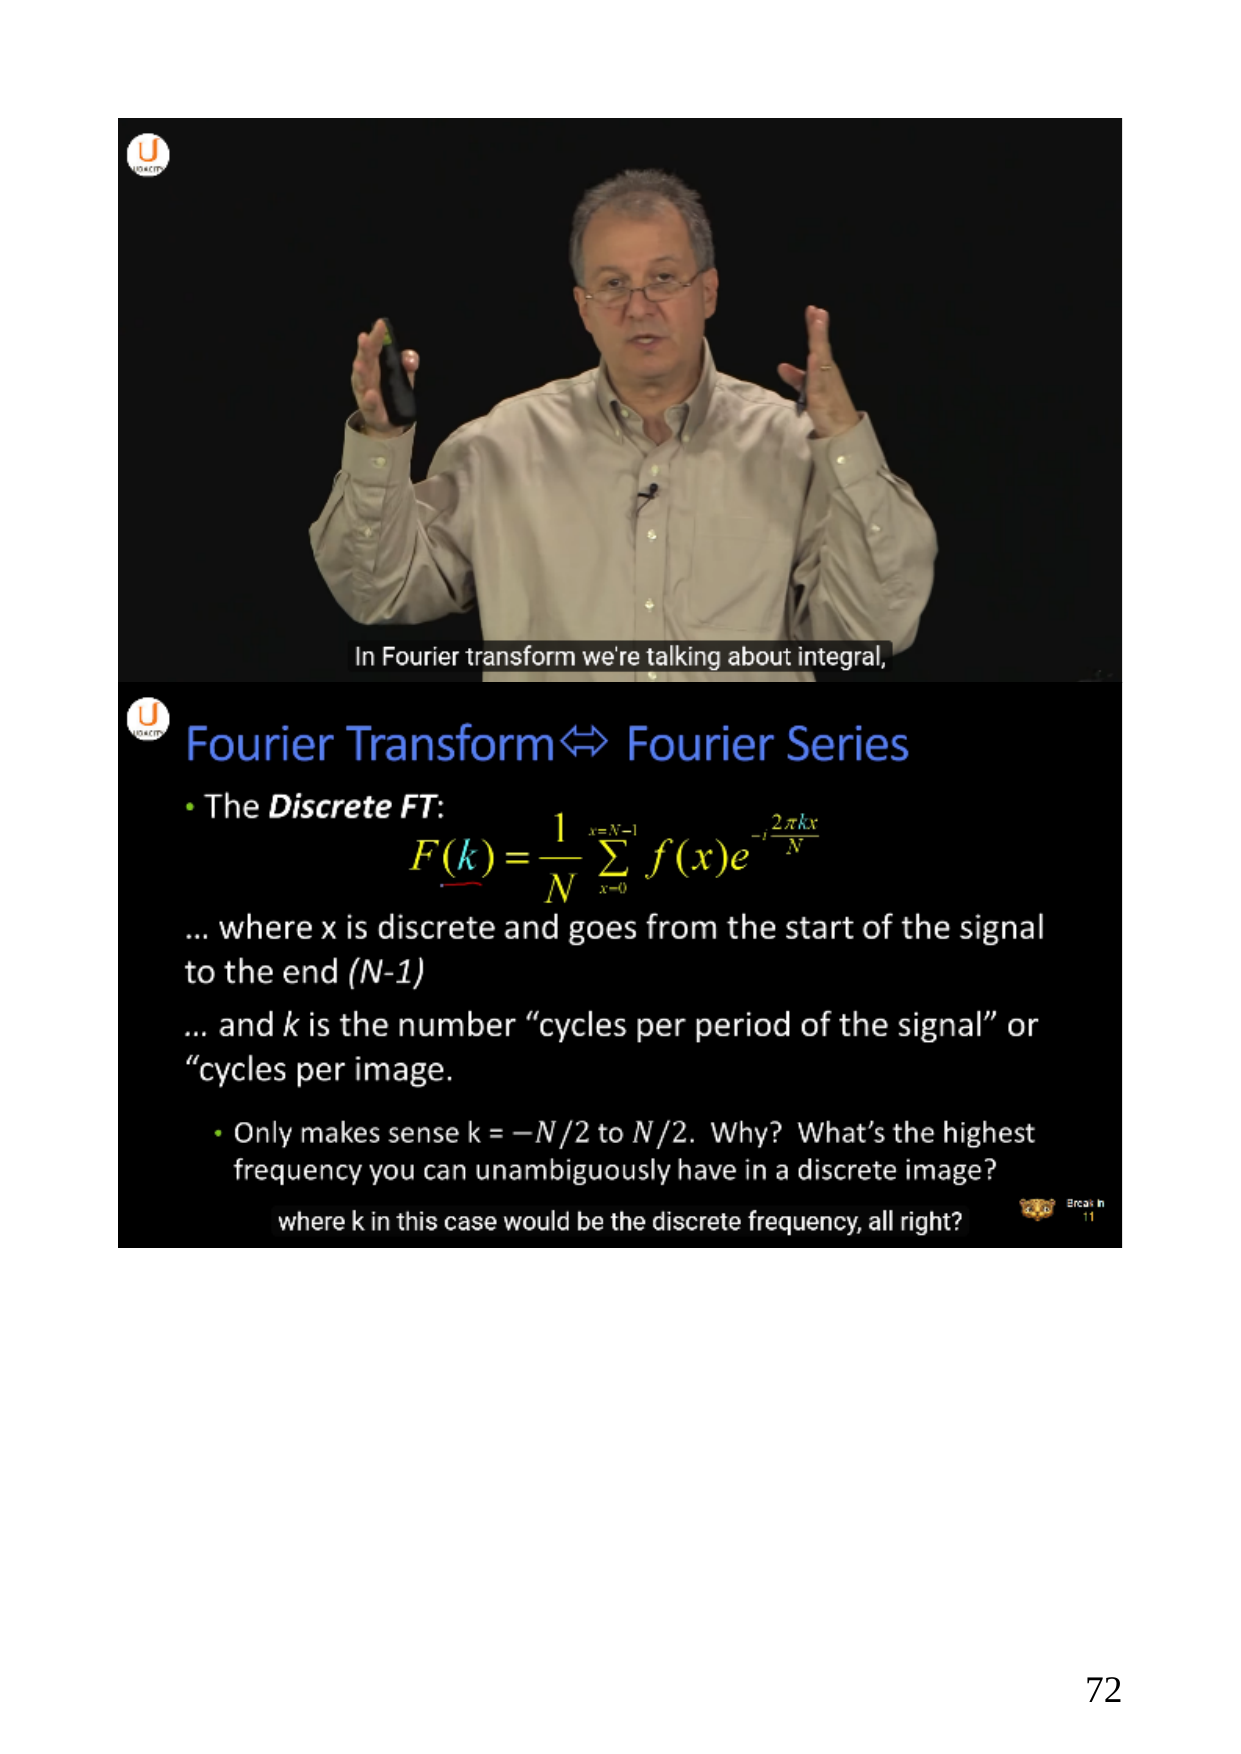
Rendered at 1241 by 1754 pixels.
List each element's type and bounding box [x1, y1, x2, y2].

picture [118, 118, 1123, 1248]
